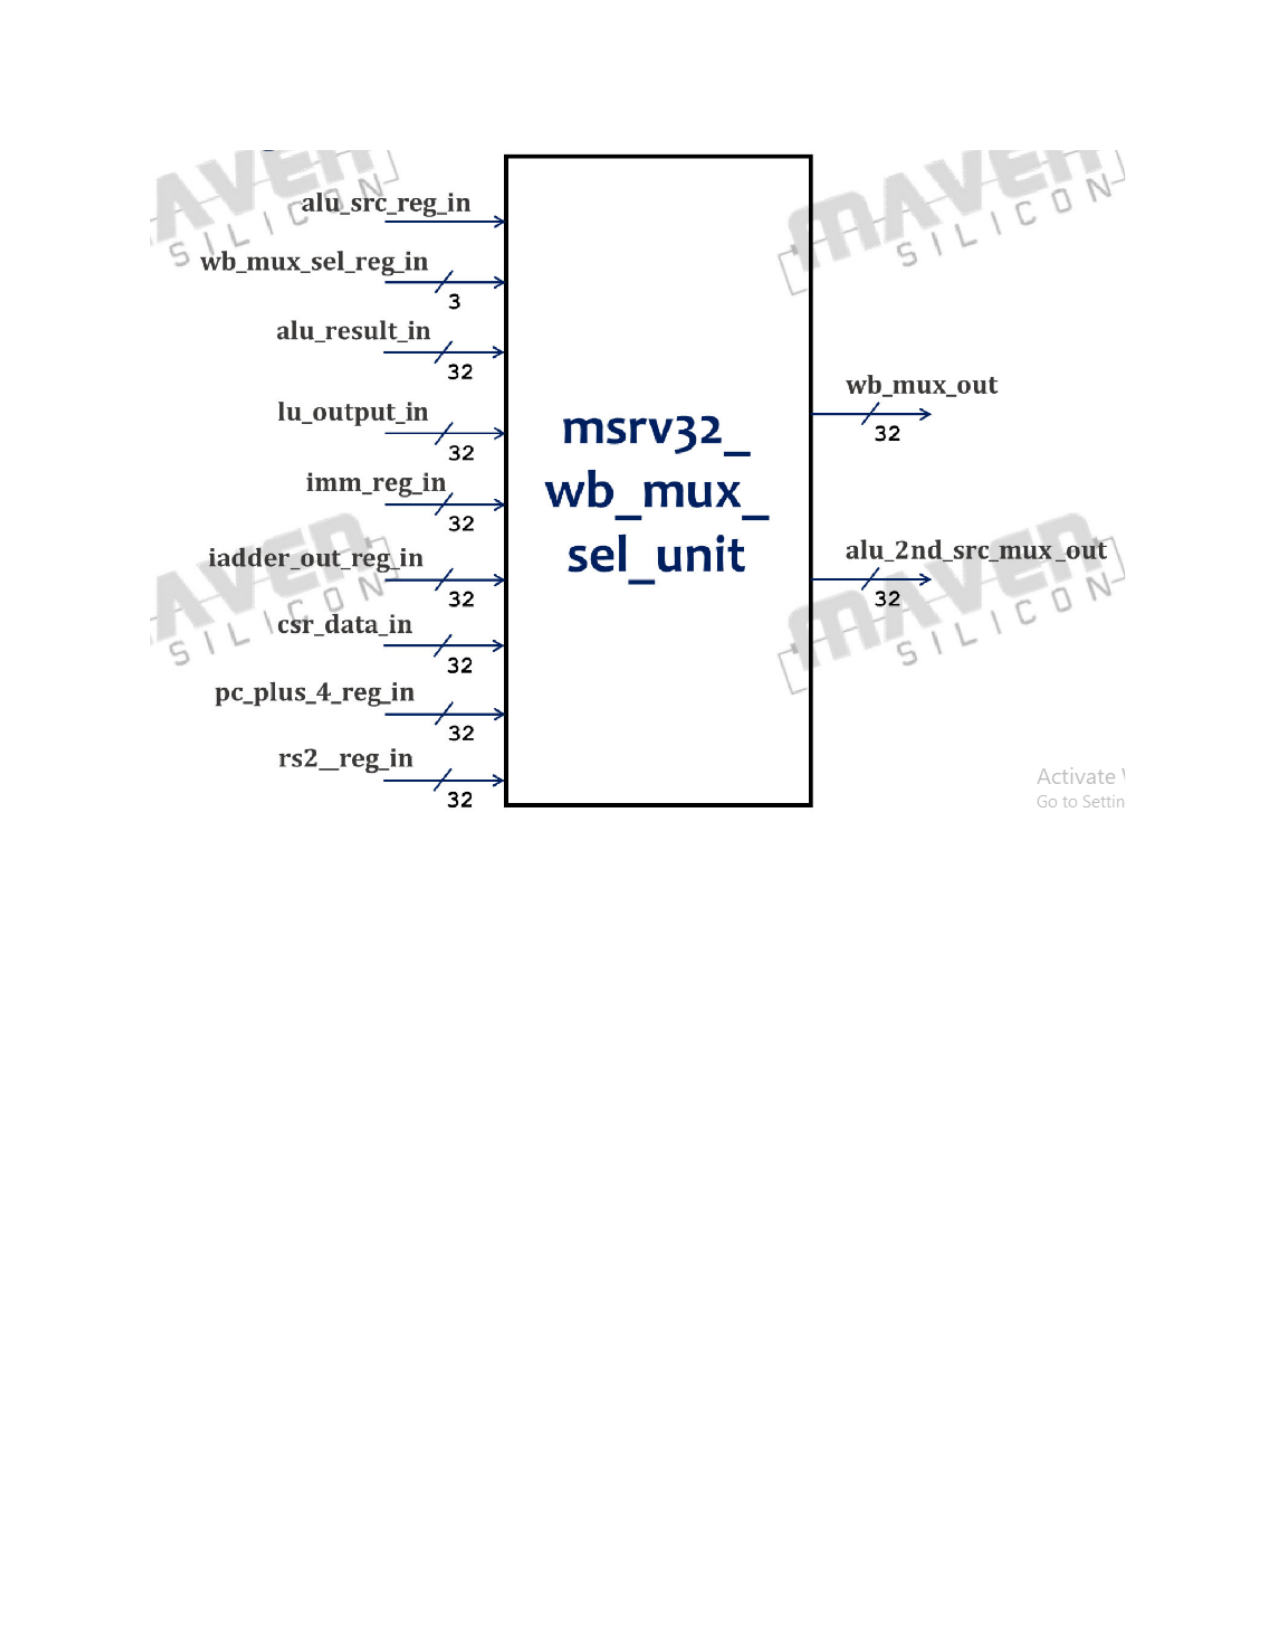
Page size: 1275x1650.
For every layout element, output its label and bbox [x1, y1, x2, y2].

picture [150, 150, 1125, 812]
